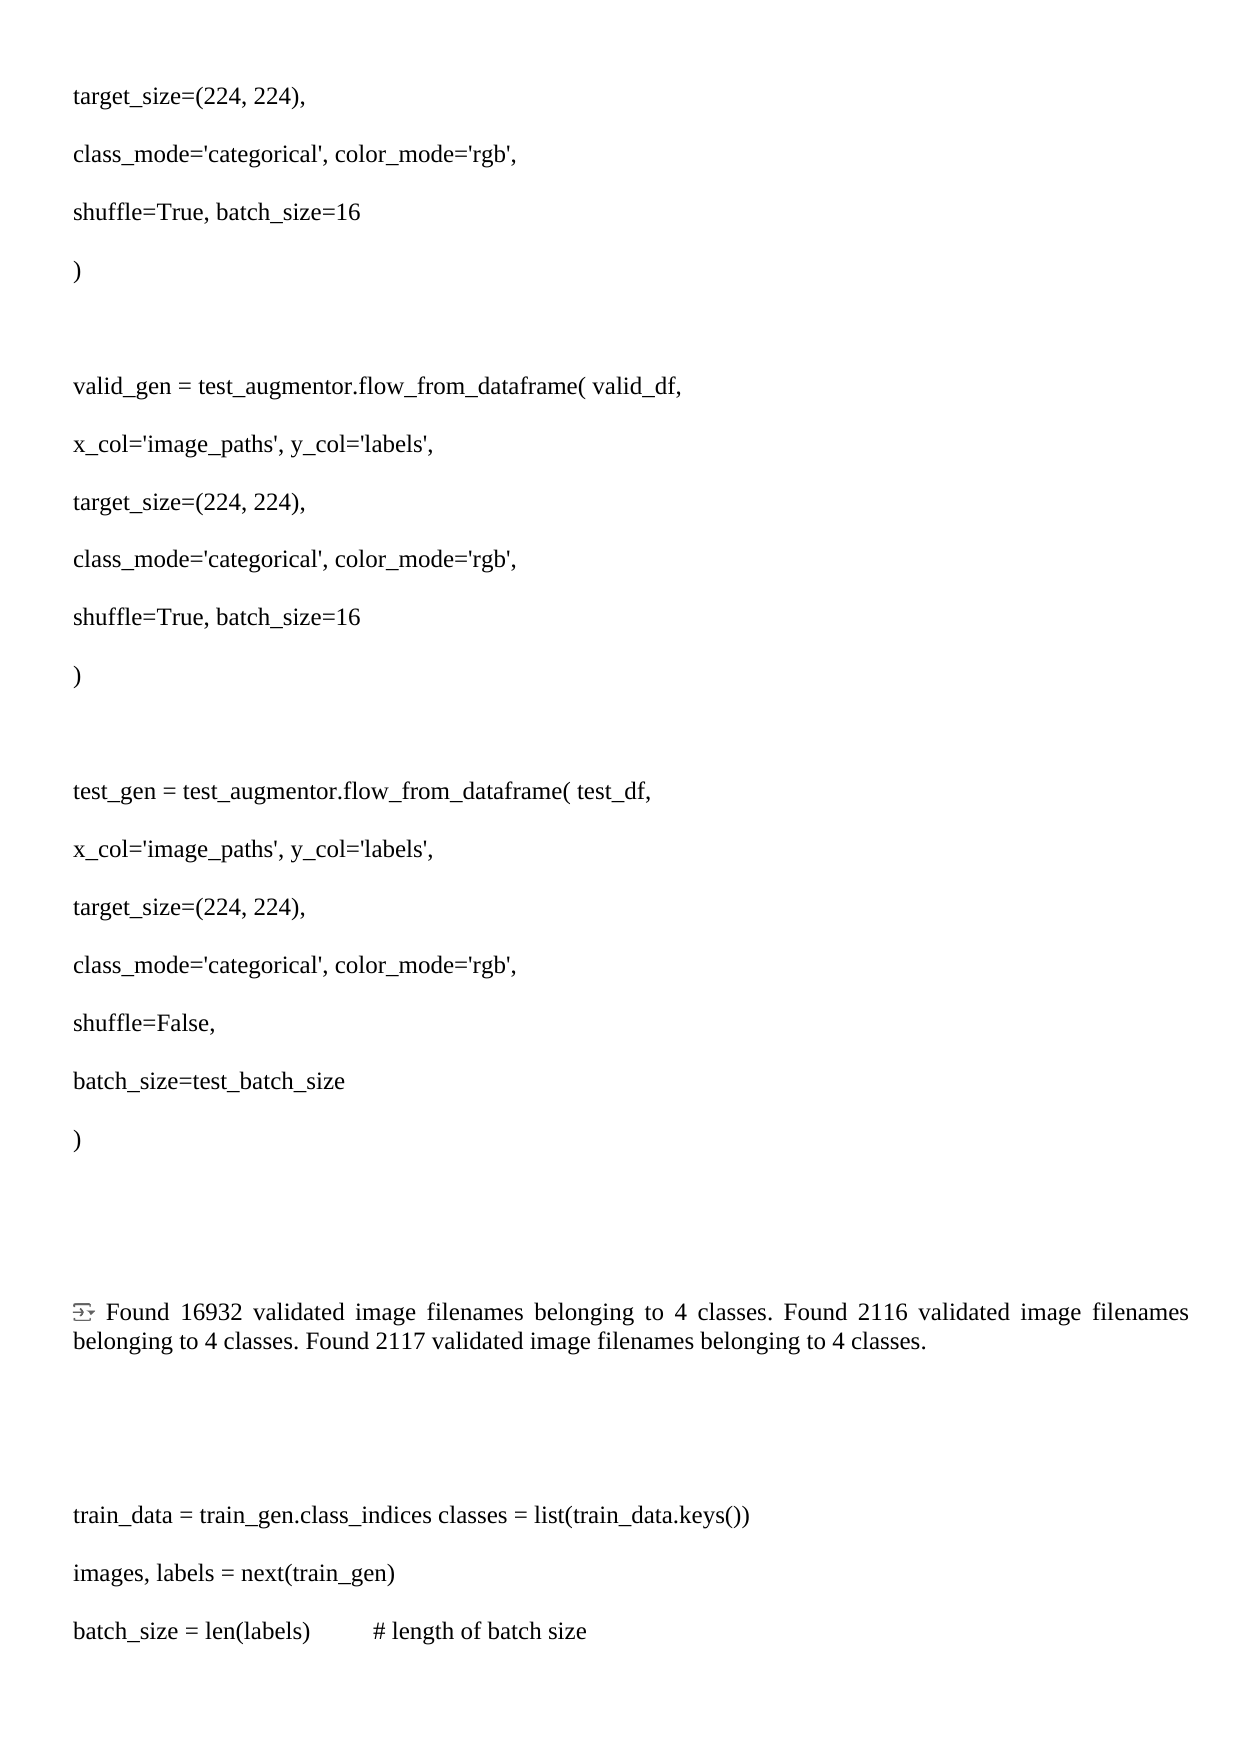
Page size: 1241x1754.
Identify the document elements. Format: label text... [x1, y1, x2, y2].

text ) [73, 660, 1190, 689]
text images, labels = next(train_gen) [73, 1558, 1190, 1587]
text target_size=(224, 224), [73, 892, 1190, 921]
text shuffle=True, batch_size=16 [73, 602, 1190, 631]
text class_mode='categorical', color_mode='rgb', [73, 544, 1190, 573]
text batch_size=test_batch_size [73, 1066, 1190, 1094]
text train_data = train_gen.class_indices classes = list(train_data.keys()) [73, 1500, 1190, 1529]
picture [72, 1303, 96, 1321]
text x_col='image_paths', y_col='labels', [73, 834, 1190, 863]
text test_gen = test_augmentor.flow_from_dataframe( test_df, [73, 776, 1190, 805]
text x_col='image_paths', y_col='labels', [73, 429, 1190, 457]
text shuffle=True, batch_size=16 [73, 197, 1190, 226]
text Found 16932 validated image filenames belonging to 4 classes. Found 2116 validated image filenames belonging to 4 classes. Found 2117 validated image filenames belonging to 4 classes. [73, 1297, 1190, 1355]
text target_size=(224, 224), [73, 81, 1190, 110]
text target_size=(224, 224), [73, 487, 1190, 515]
text batch_size = len(labels) # length of batch size [73, 1616, 1190, 1644]
text class_mode='categorical', color_mode='rgb', [73, 139, 1190, 168]
text shuffle=False, [73, 1008, 1190, 1037]
text valid_gen = test_augmentor.flow_from_dataframe( valid_df, [73, 371, 1190, 399]
text ) [73, 1124, 1190, 1152]
text class_mode='categorical', color_mode='rgb', [73, 950, 1190, 979]
text ) [73, 255, 1190, 284]
